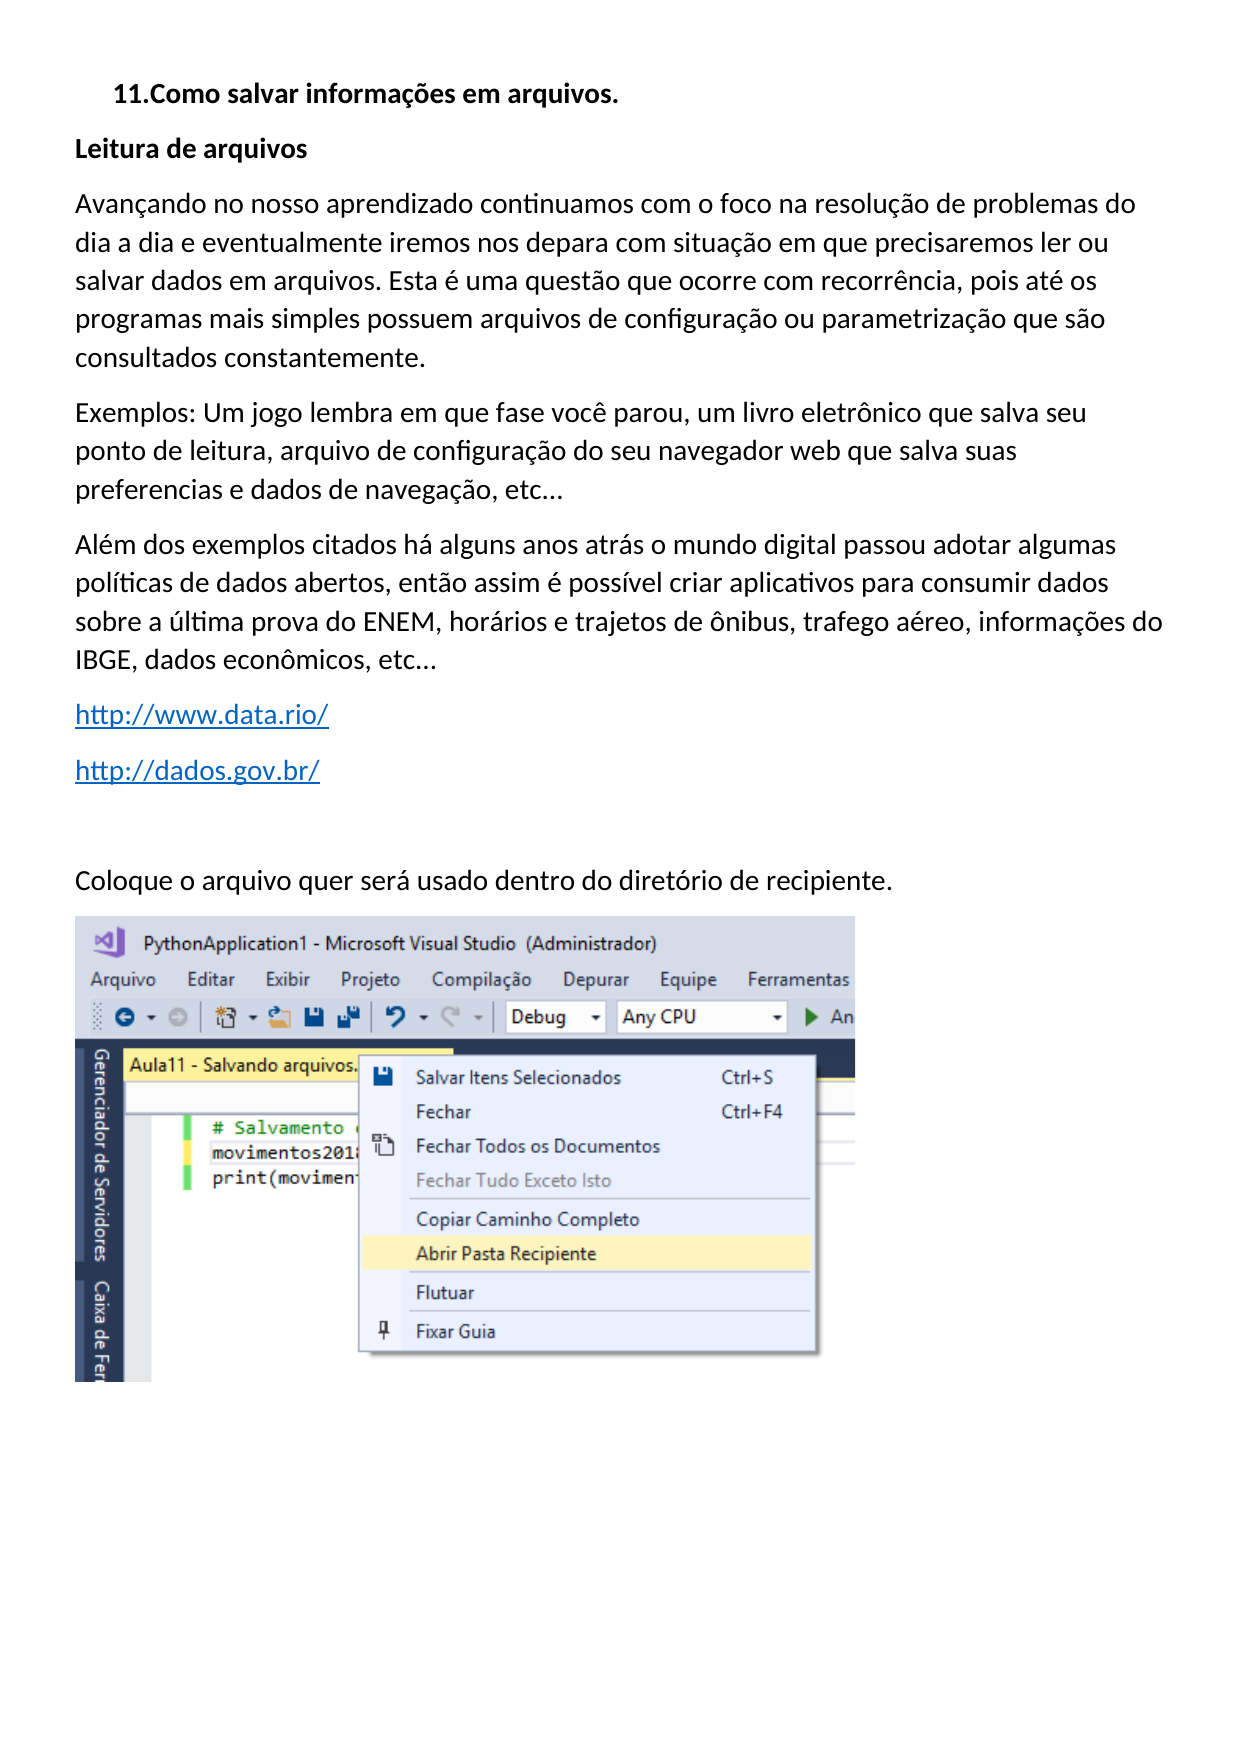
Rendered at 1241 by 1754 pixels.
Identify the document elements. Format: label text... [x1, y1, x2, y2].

text Avançando no nosso aprendizado continuamos com o foco na resolução de problemas do dia a dia e eventualmente iremos nos depara com situação em que precisaremos ler ou salvar dados em arquivos. Esta é uma questão que ocorre com recorrência, pois até os programas mais simples possuem arquivos de configuração ou parametrização que são consultados constantemente. [75, 185, 1165, 374]
text http://dados.gov.br/ [75, 752, 1165, 787]
text Além dos exemplos citados há alguns anos atrás o mundo digital passou adotar algumas políticas de dados abertos, então assim é possível criar aplicativos para consumir dados sobre a última prova do ENEM, horários e trajetos de ônibus, trafego aéreo, informações do IBGE, dados econômicos, etc... [75, 526, 1165, 677]
text Leitura de arquivos [75, 130, 1165, 166]
text http://www.data.rio/ [75, 696, 1165, 732]
text Exemplos: Um jogo lembra em que fase você parou, um livro eletrônico que salva seu ponto de leitura, arquivo de configuração do seu navegador web que salva suas preferencias e dados de navegação, etc... [75, 394, 1165, 507]
picture [75, 916, 855, 1382]
list Como salvar informações em arquivos. [112, 75, 1165, 111]
text Coloque o arquivo quer será usado dentro do diretório de recipiente. [75, 862, 1165, 897]
